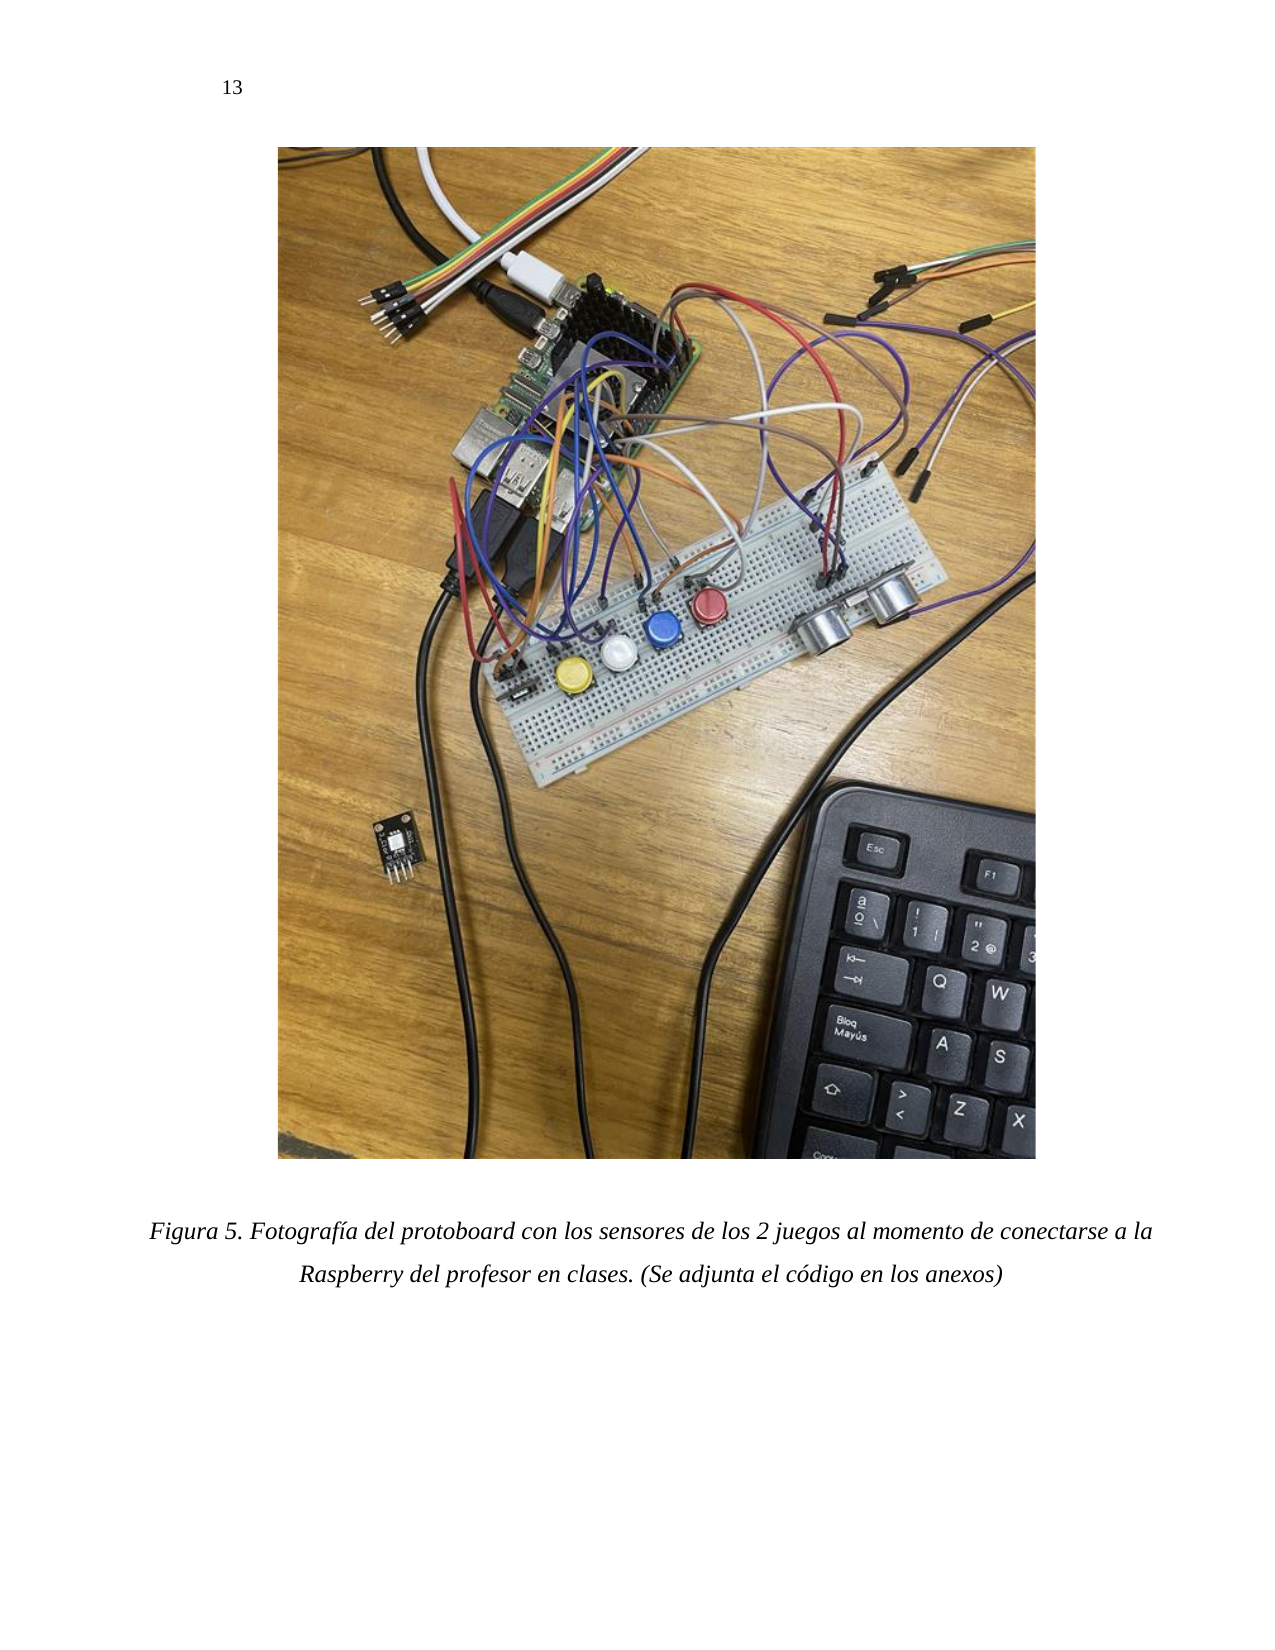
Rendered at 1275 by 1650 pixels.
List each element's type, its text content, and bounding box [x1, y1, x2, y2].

text Figura 5. Fotografía del protoboard con los sensores de los 2 juegos al momento de conectarse a la Raspberry del profesor en clases. (Se adjunta el código en los anexos) [148, 1216, 1157, 1288]
